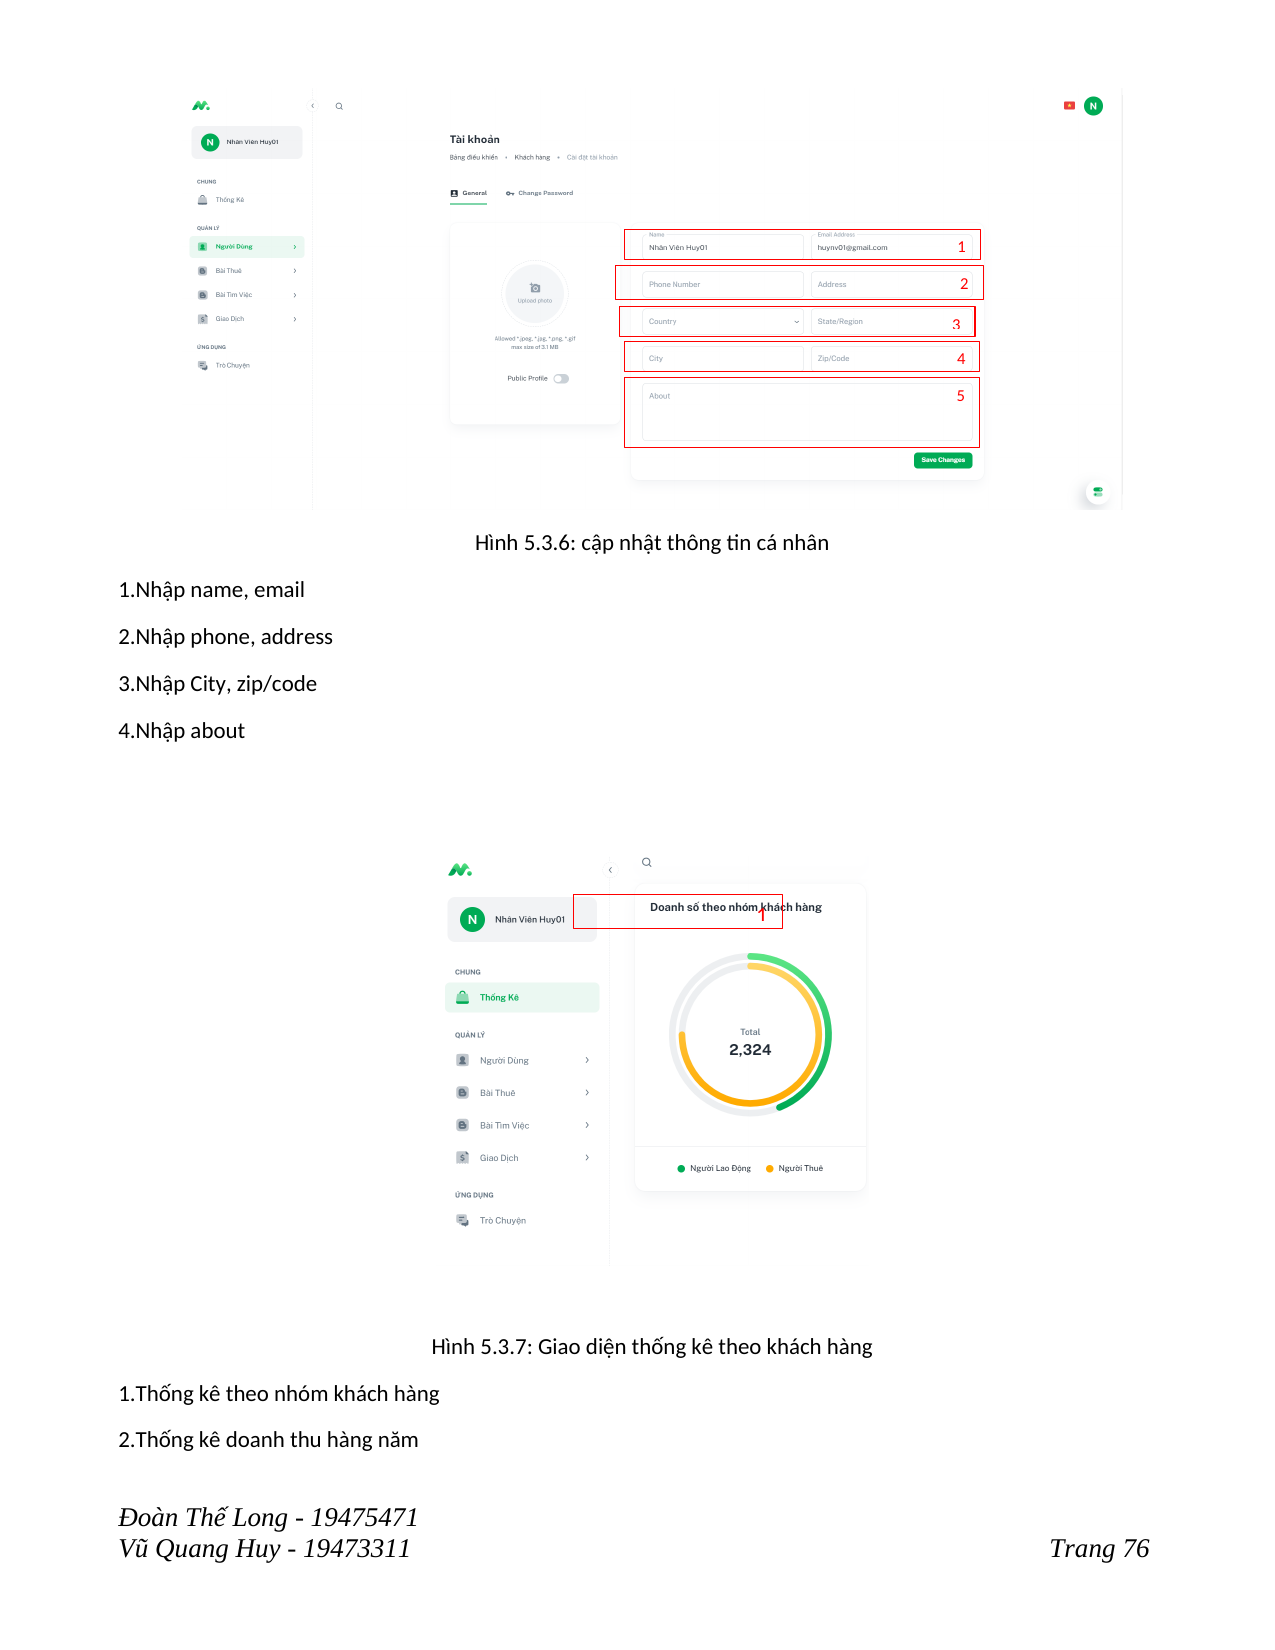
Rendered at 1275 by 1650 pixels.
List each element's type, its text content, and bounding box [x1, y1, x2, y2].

text 1.Nhập name, email [118, 575, 1186, 603]
text Hình 5.3.6: cập nhật thông tin cá nhân [118, 528, 1186, 556]
text 2.Nhập phone, address [118, 622, 1186, 650]
text 1.Thống kê theo nhóm khách hàng [118, 1379, 1186, 1407]
text 3.Nhập City, zip/code [118, 669, 1186, 697]
text 2.Thống kê doanh thu hàng năm [118, 1426, 1186, 1453]
picture [435, 856, 869, 1266]
picture [182, 88, 1123, 510]
text 4.Nhập about [118, 716, 1186, 744]
text Hình 5.3.7: Giao diện thống kê theo khách hàng [118, 1332, 1186, 1360]
